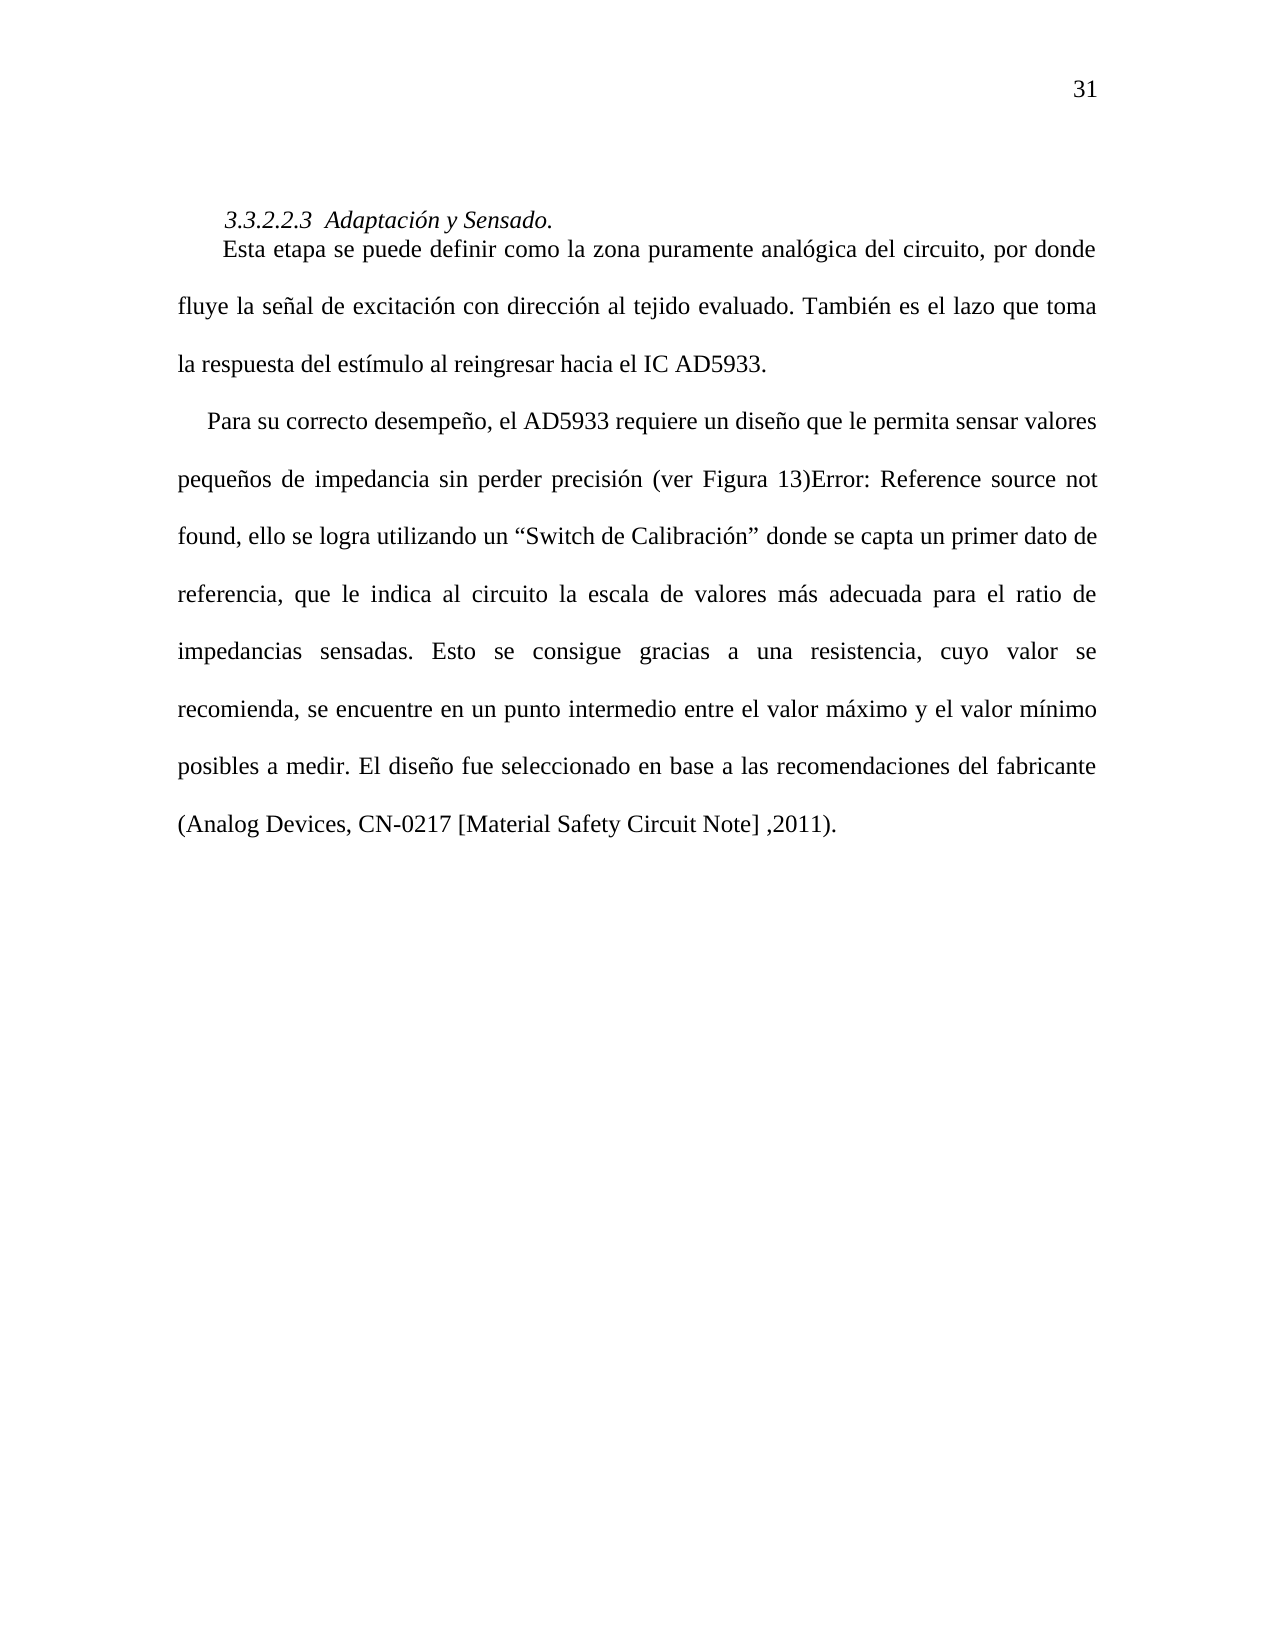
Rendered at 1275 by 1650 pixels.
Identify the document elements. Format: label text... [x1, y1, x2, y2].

subtitle Adaptación y Sensado. [177, 205, 1098, 234]
text Esta etapa se puede definir como la zona puramente analógica del circuito, por donde fluye la señal de excitación con dirección al tejido evaluado. También es el lazo que toma la respuesta del estímulo al reingresar hacia el IC AD5933. [177, 234, 1098, 378]
